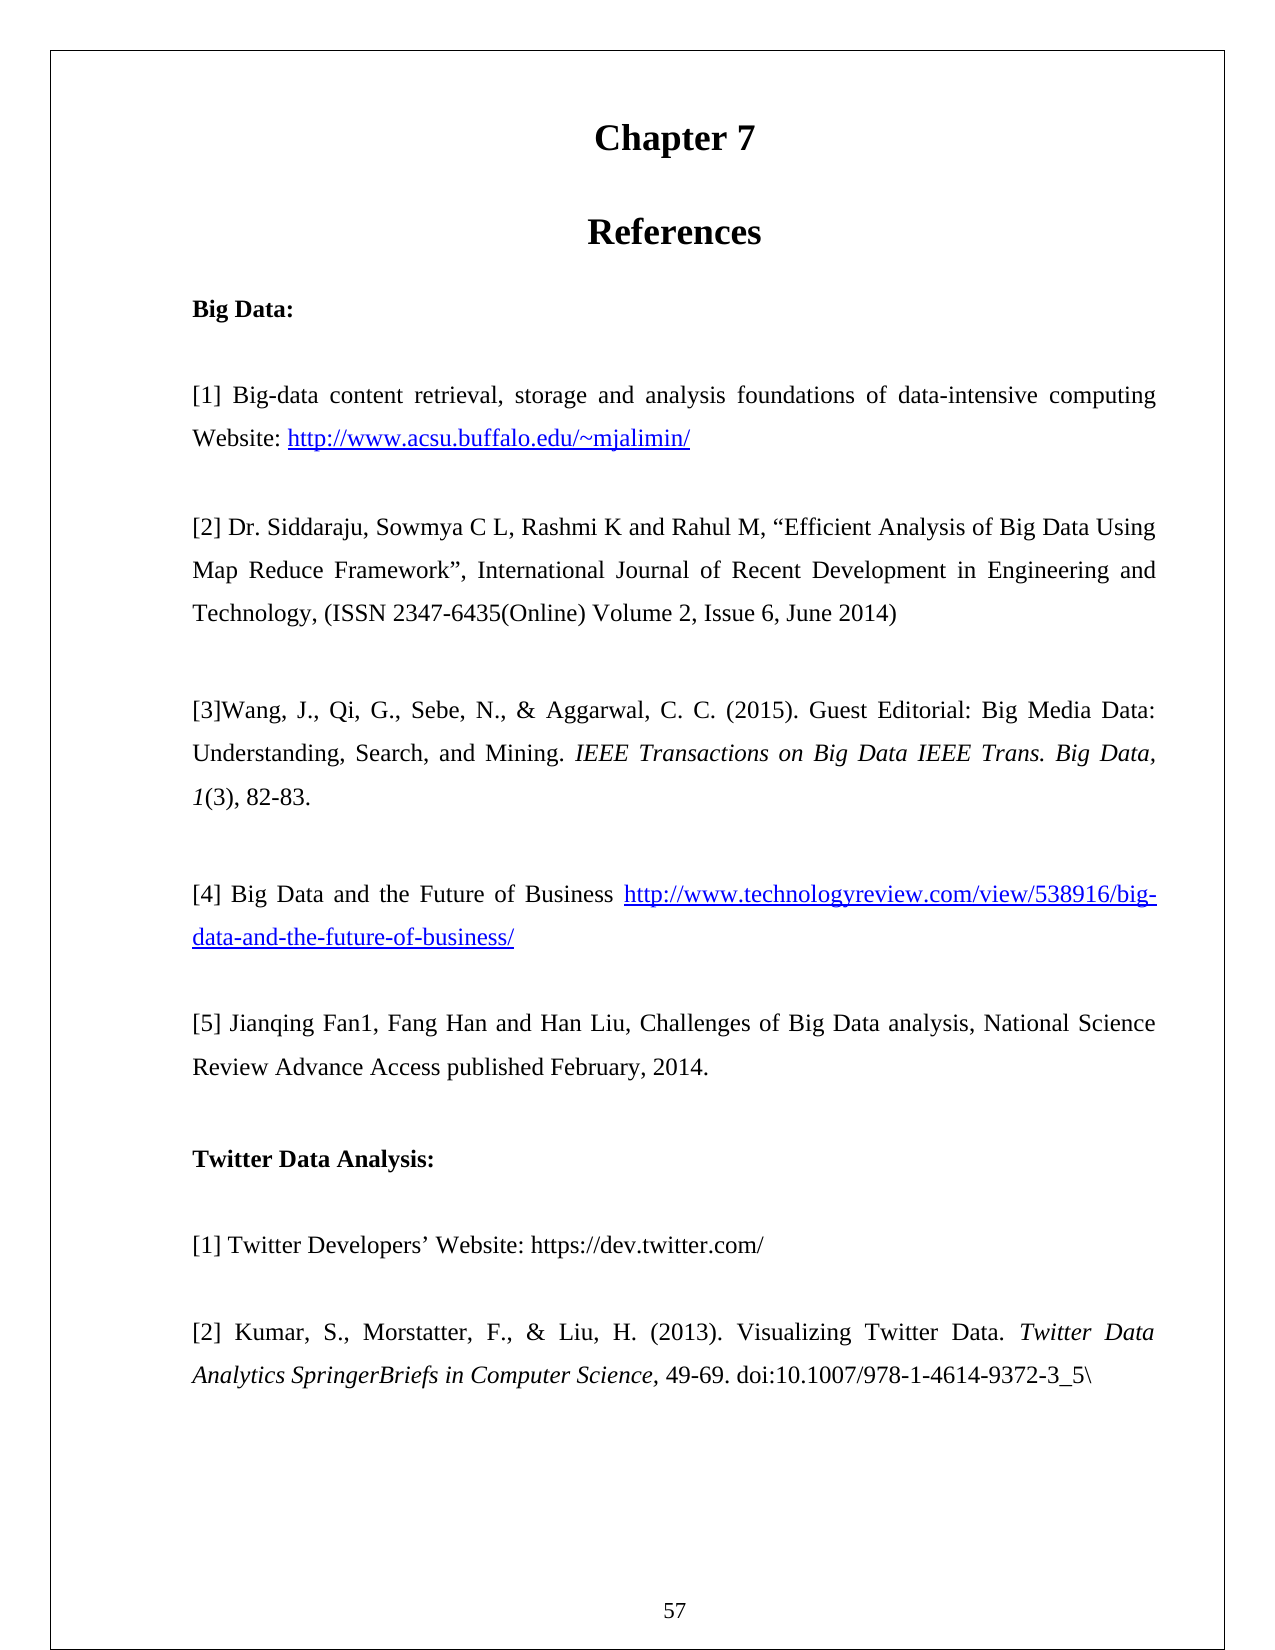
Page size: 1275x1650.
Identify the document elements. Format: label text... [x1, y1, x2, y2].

text Big Data: [192, 294, 1157, 323]
text Twitter Data Analysis: [192, 1144, 1157, 1173]
text [5] Jianqing Fan1, Fang Han and Han Liu, Challenges of Big Data analysis, National Science Review Advance Access published February, 2014. [192, 1008, 1157, 1080]
text [2] Kumar, S., Morstatter, F., & Liu, H. (2013). Visualizing Twitter Data. Twitter Data Analytics SpringerBriefs in Computer Science, 49-69. doi:10.1007/978-1-4614-9372-3_5\ [192, 1317, 1157, 1388]
text [1] Twitter Developers’ Website: https://dev.twitter.com/ [192, 1230, 1157, 1259]
text Chapter 7 [192, 115, 1157, 158]
text [4] Big Data and the Future of Business http://www.technologyreview.com/view/538916/big-data-and-the-future-of-business/ [192, 879, 1157, 951]
text [1] Big-data content retrieval, storage and analysis foundations of data-intensive computing Website: http://www.acsu.buffalo.edu/~mjalimin/ [192, 380, 1157, 452]
text [2] Dr. Siddaraju, Sowmya C L, Rashmi K and Rahul M, “Efficient Analysis of Big Data Using Map Reduce Framework”, International Journal of Recent Development in Engineering and Technology, (ISSN 2347-6435(Online) Volume 2, Issue 6, June 2014) [192, 512, 1157, 627]
text References [192, 209, 1157, 252]
text [3]Wang, J., Qi, G., Sebe, N., & Aggarwal, C. C. (2015). Guest Editorial: Big Media Data: Understanding, Search, and Mining. IEEE Transactions on Big Data IEEE Trans. Big Data, 1(3), 82-83. [192, 695, 1157, 810]
